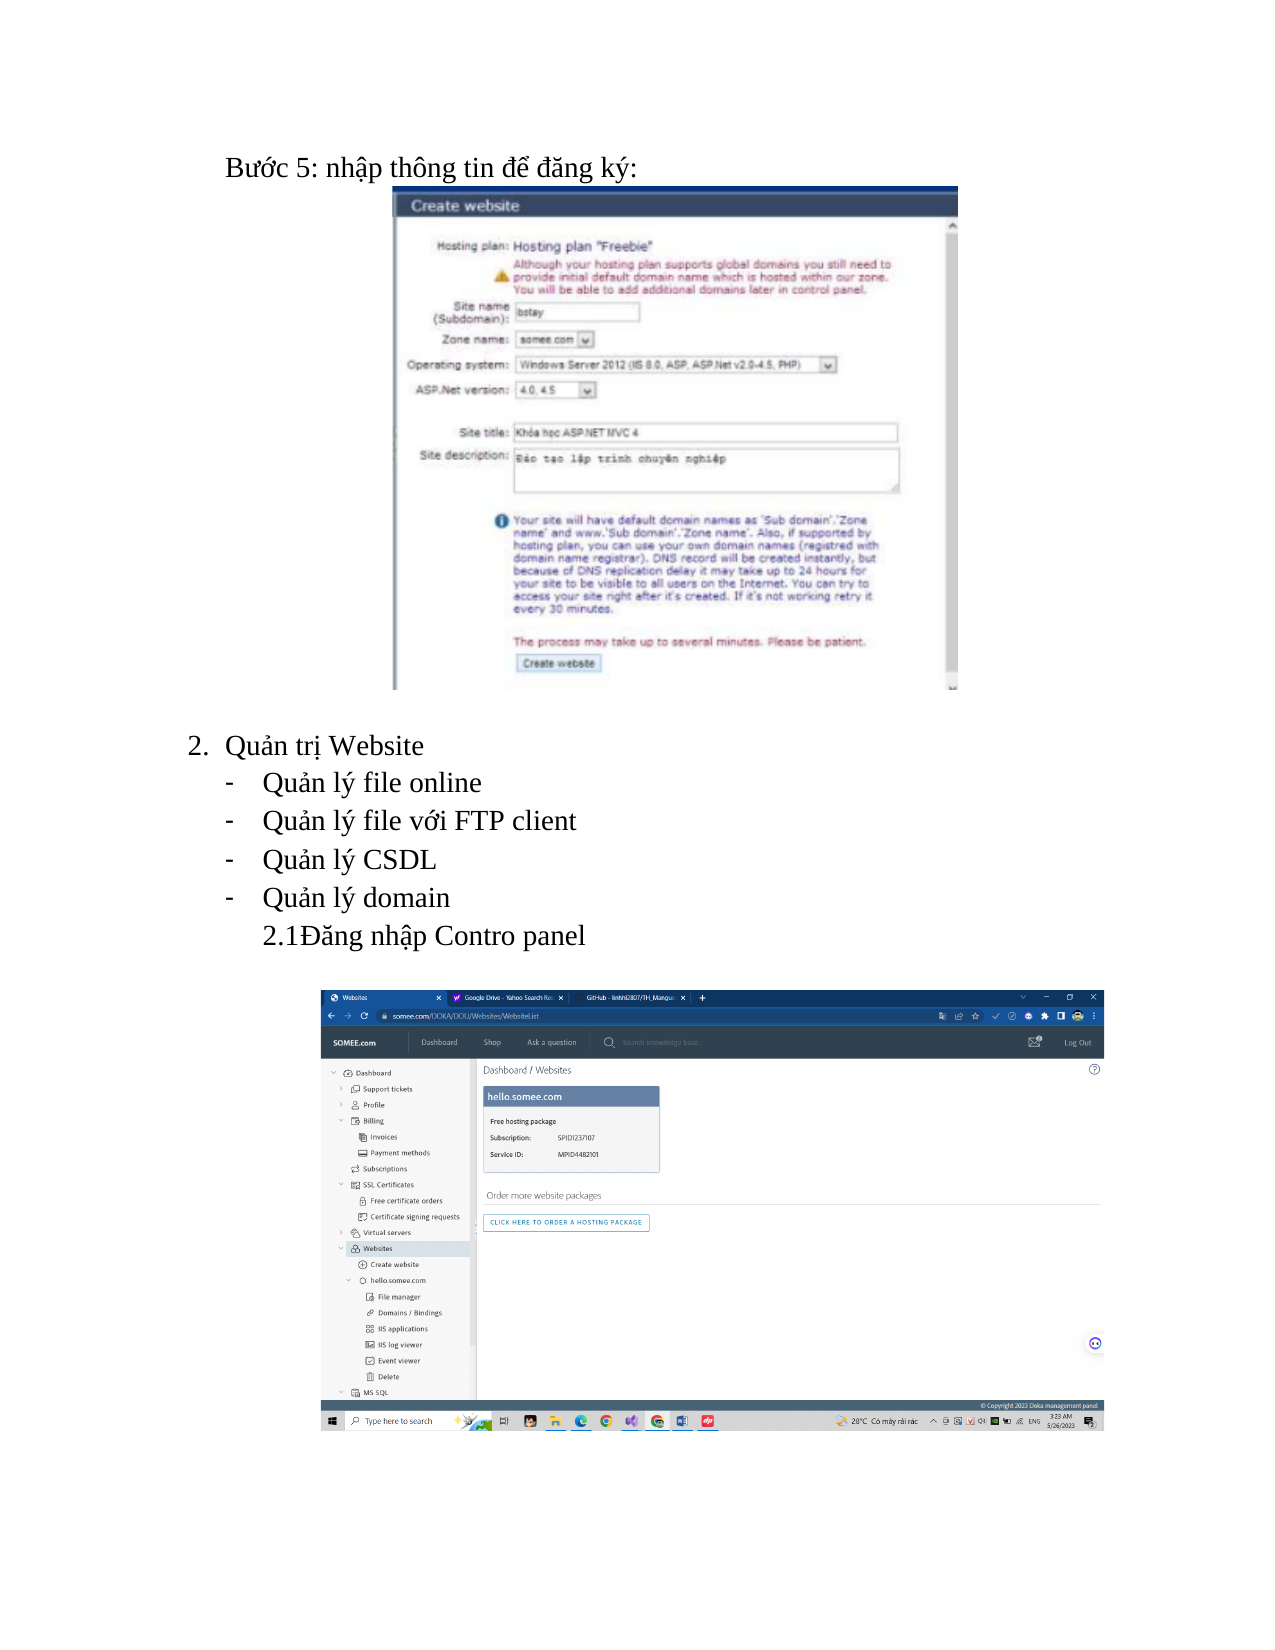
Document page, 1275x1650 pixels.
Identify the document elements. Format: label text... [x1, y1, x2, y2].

list Đăng nhập Contro panel [262, 918, 1125, 951]
picture [320, 990, 1105, 1431]
list Quản lý domain [225, 879, 1125, 915]
list Quản lý file với FTP client [225, 802, 1125, 838]
list Bước 5: nhập thông tin để đăng ký: [225, 150, 1125, 183]
list Quản lý file online [225, 764, 1125, 799]
picture [392, 186, 958, 690]
list Quản lý CSDL [225, 841, 1125, 876]
list Quản trị Website [187, 728, 1125, 761]
